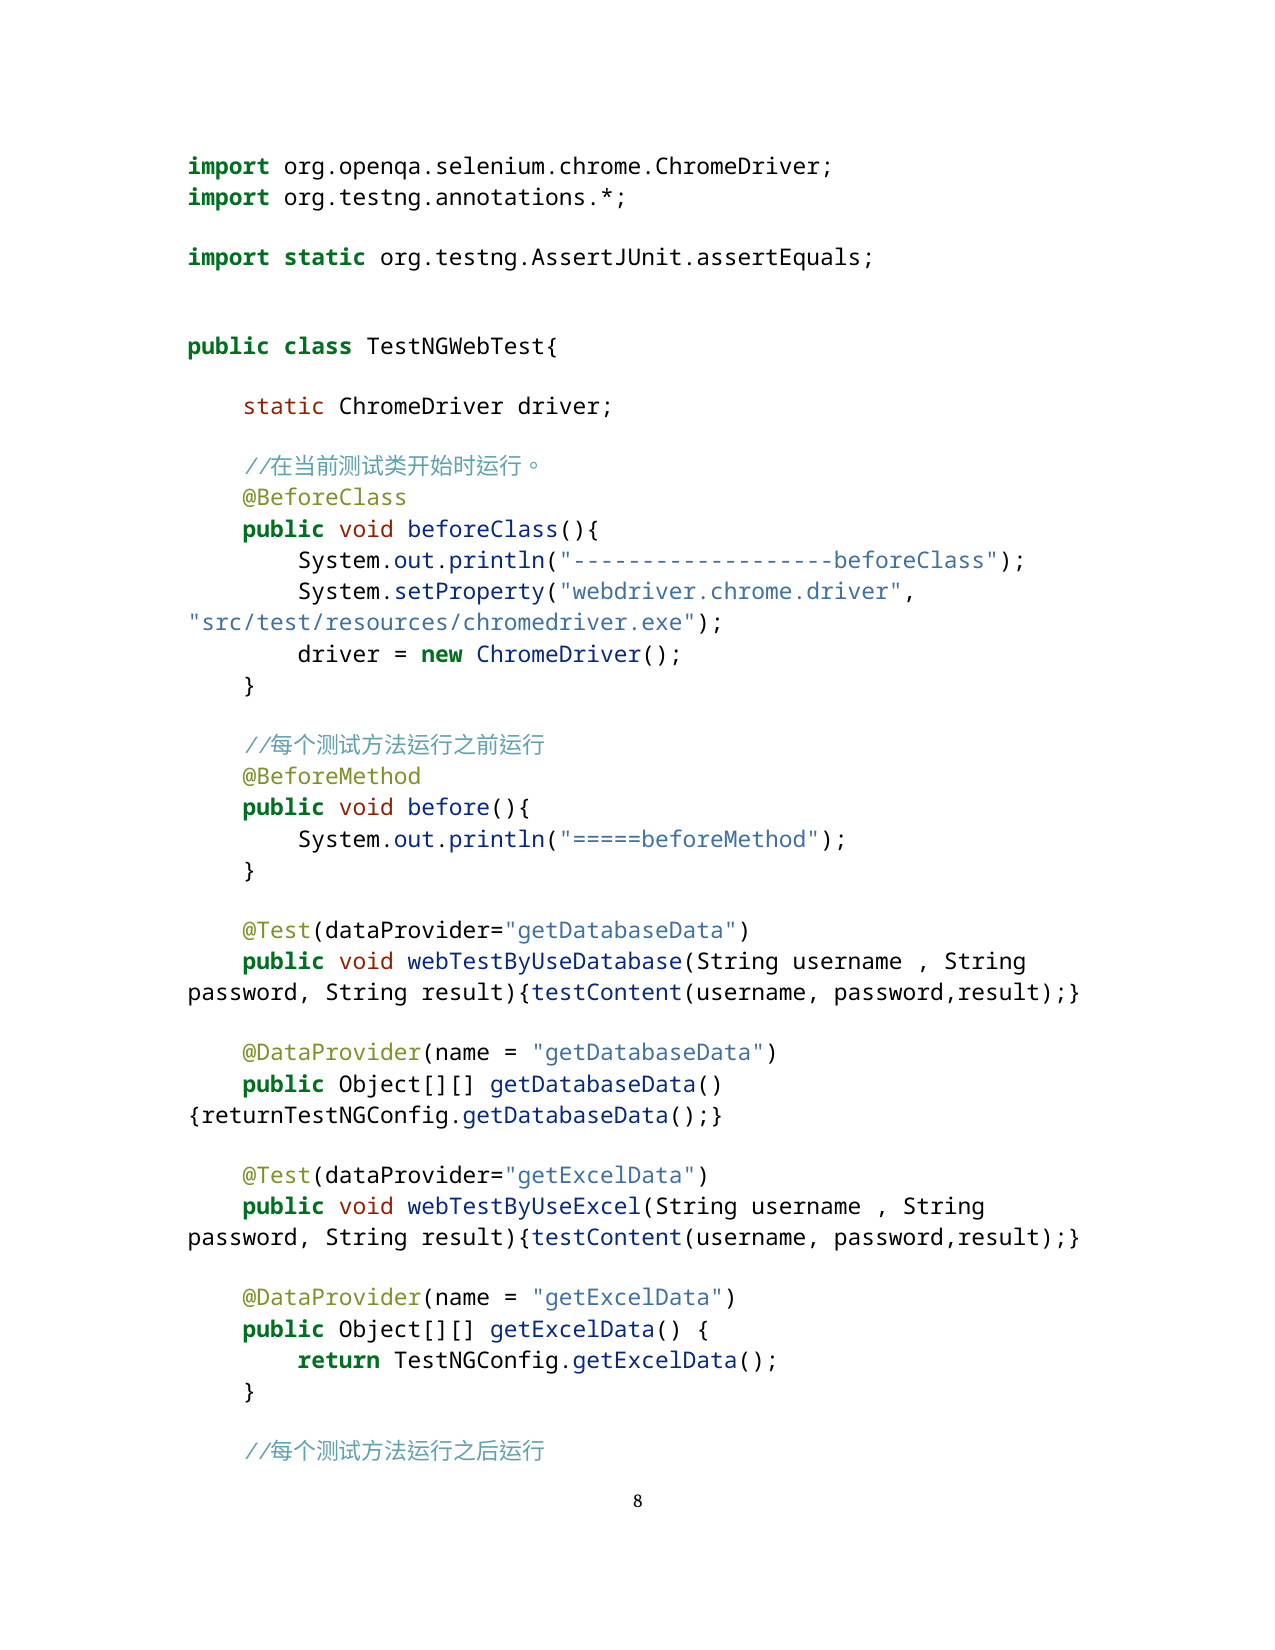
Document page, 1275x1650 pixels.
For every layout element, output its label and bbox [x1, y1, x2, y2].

text [187, 150, 1087, 1466]
